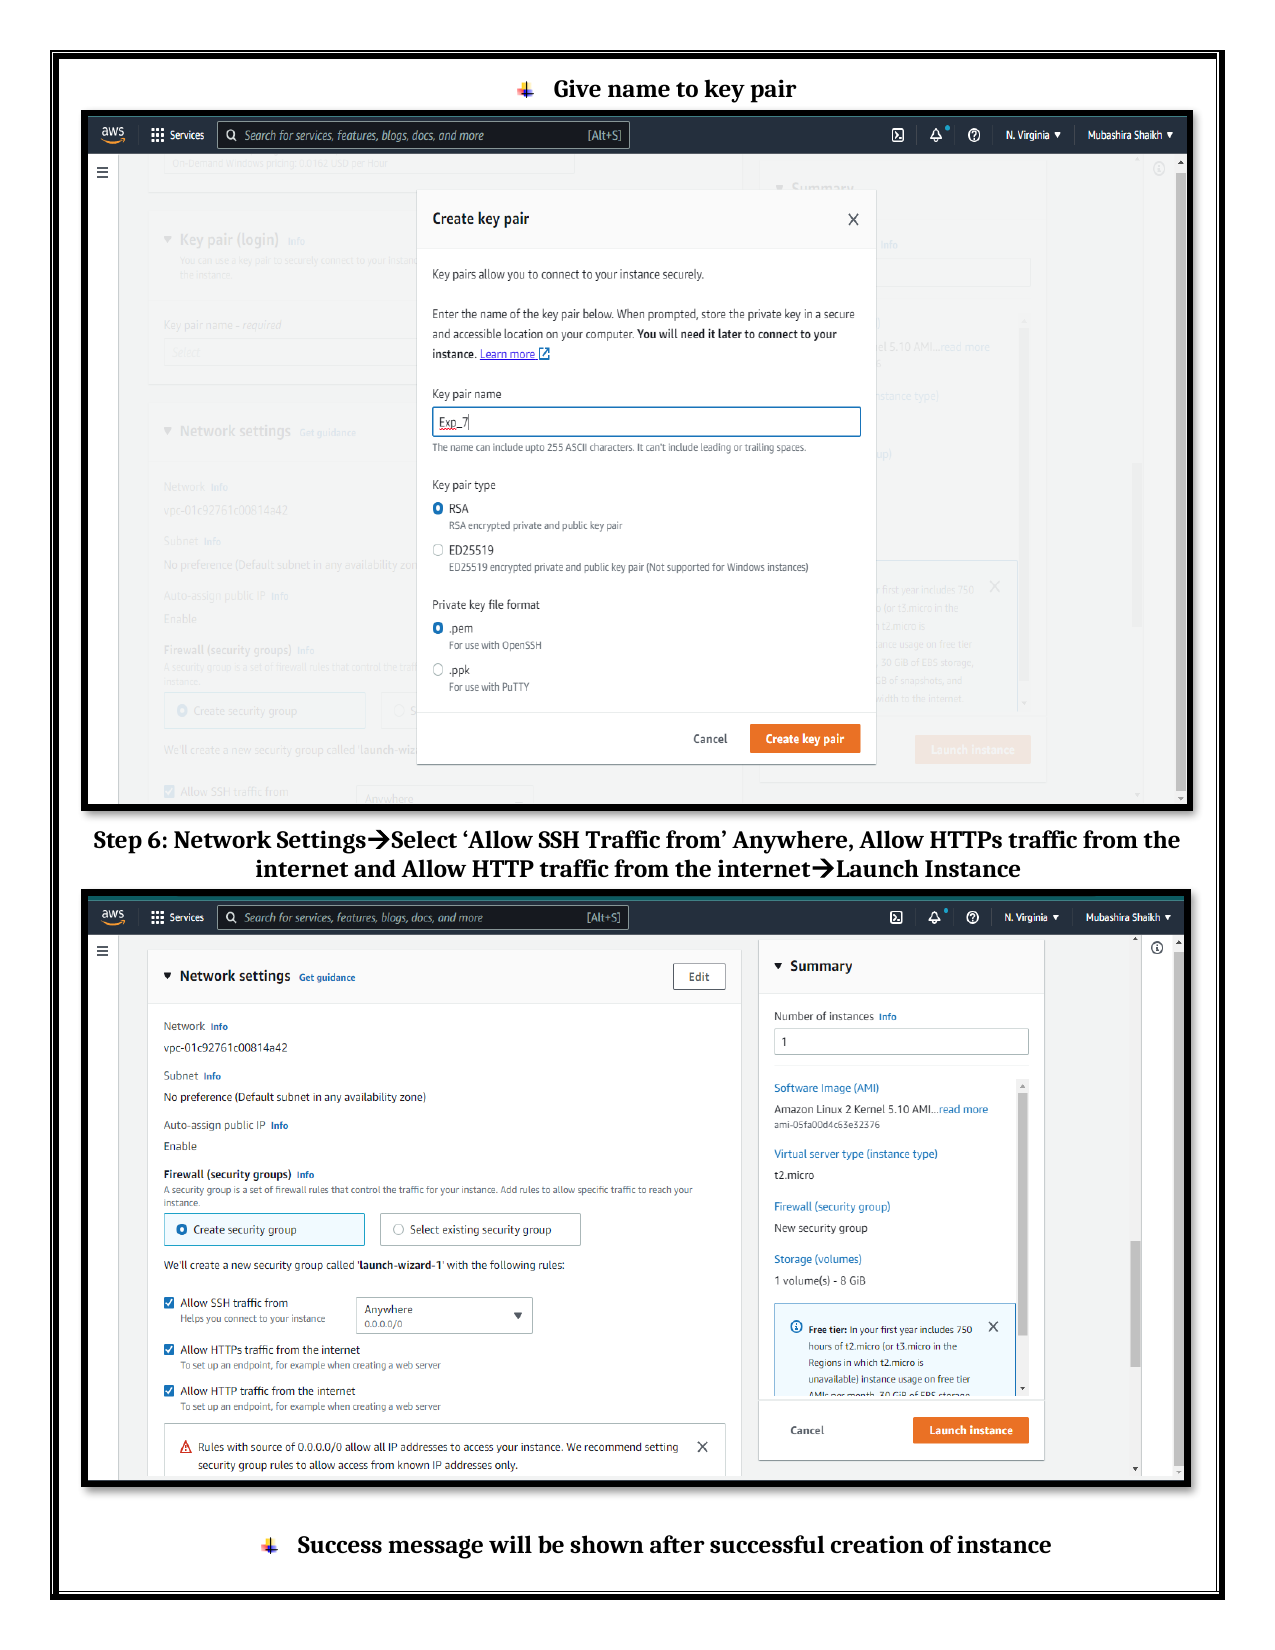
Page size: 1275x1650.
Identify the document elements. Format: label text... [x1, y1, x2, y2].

text Step 6: Network SettingsSelect ‘Allow SSH Traffic from’ Anywhere, Allow HTTPs traffic from the internet and Allow HTTP traffic from the internetLaunch Instance [75, 826, 1200, 883]
list Success message will be shown after successful creation of instance [112, 1531, 1200, 1560]
picture [261, 1536, 278, 1554]
picture [88, 896, 1184, 1481]
list Give name to key pair [112, 75, 1200, 104]
picture [88, 116, 1187, 804]
picture [517, 80, 534, 98]
